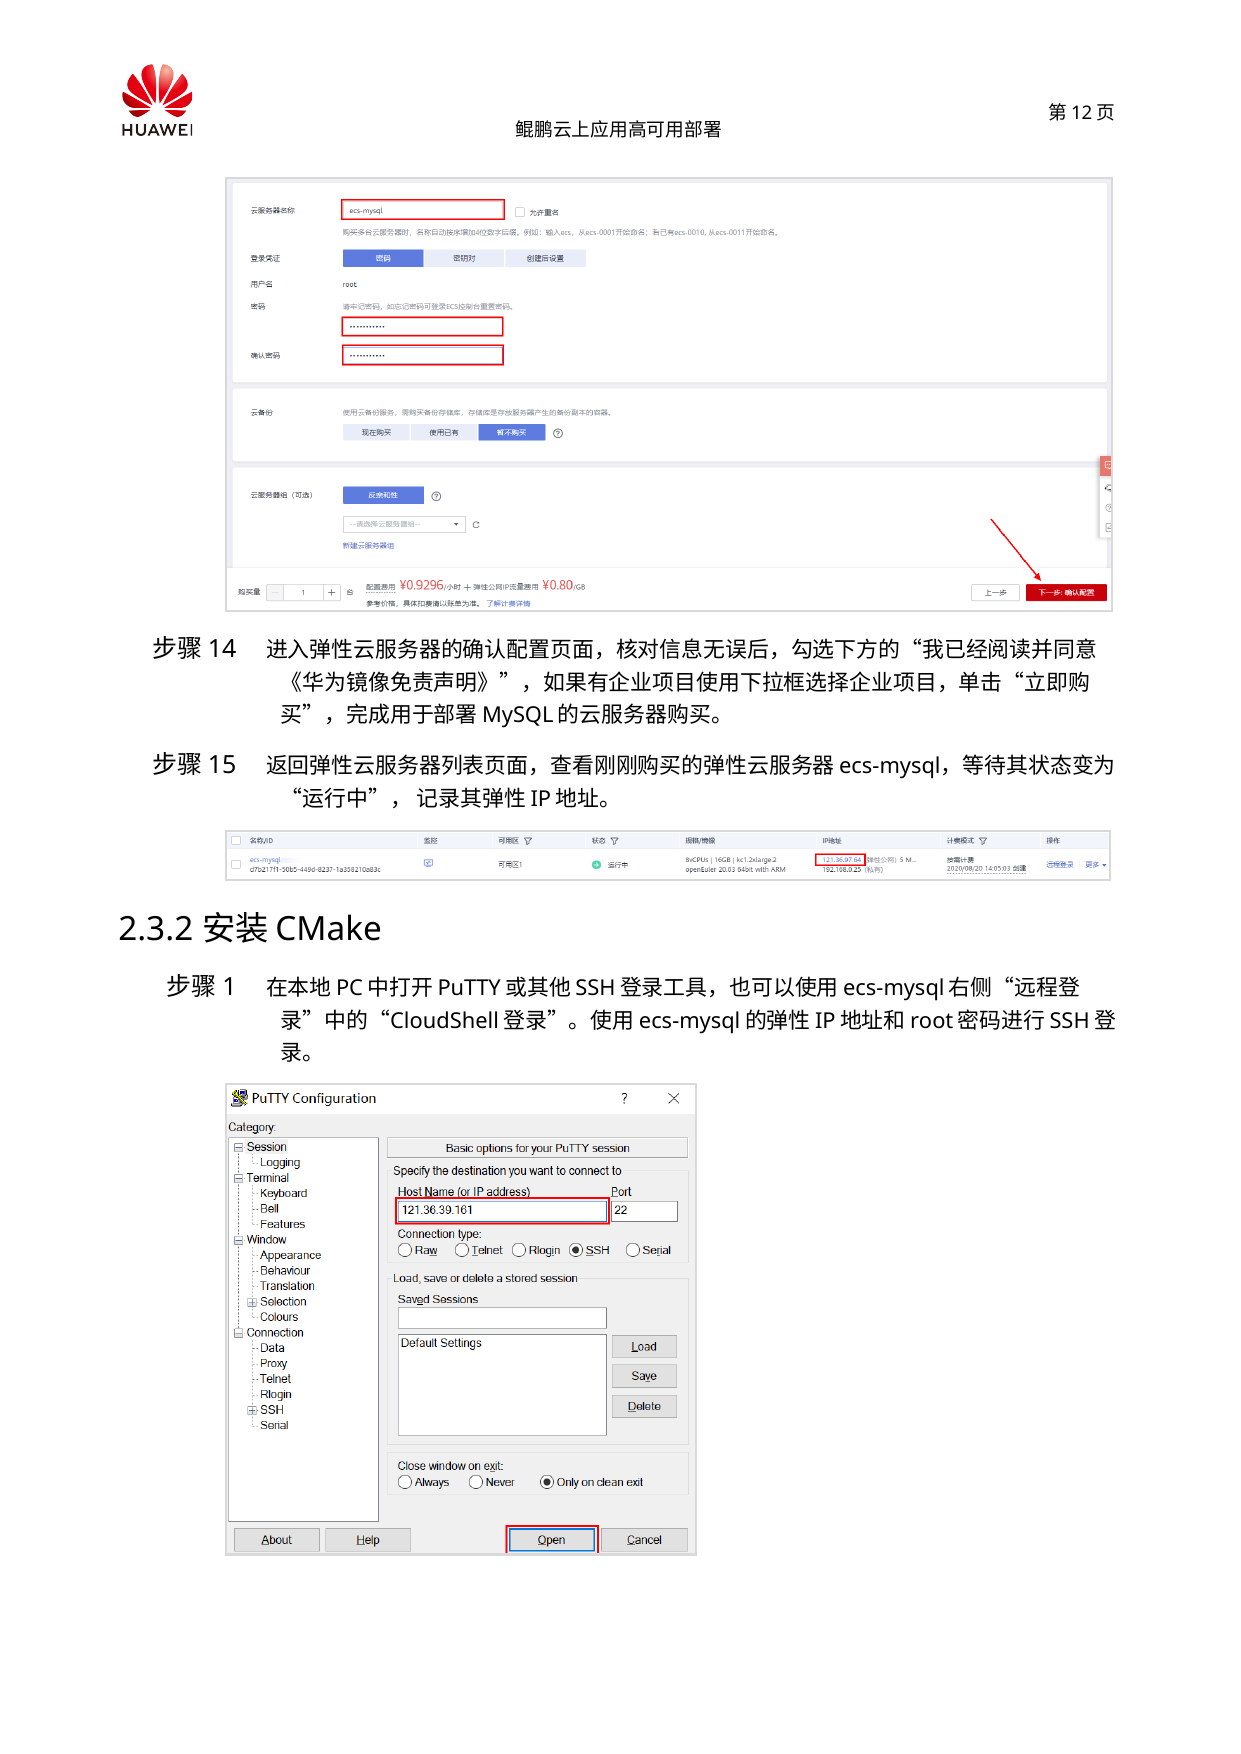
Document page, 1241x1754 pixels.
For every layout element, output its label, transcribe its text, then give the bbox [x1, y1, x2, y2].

picture [227, 832, 1109, 879]
picture [122, 64, 193, 136]
text 进入弹性云服务器的确认配置页面，核对信息无误后，勾选下方的“我已经阅读并同意《华为镜像免责声明》”，如果有企业项目使用下拉框选择企业项目，单击“立即购买”，完成用于部署MySQL的云服务器购买。 [236, 629, 1122, 728]
text 返回弹性云服务器列表页面，查看刚刚购买的弹性云服务器ecs-mysql，等待其状态变为“运行中”， 记录其弹性IP地址。 [236, 745, 1122, 813]
picture [227, 1085, 695, 1553]
picture [227, 179, 1111, 610]
text 在本地PC中打开PuTTY或其他SSH登录工具，也可以使用ecs-mysql右侧“远程登录”中的“CloudShell登录”。使用ecs-mysql的弹性IP地址和root密码进行SSH登录。 [236, 967, 1122, 1066]
subtitle 安装CMake [118, 902, 1122, 950]
